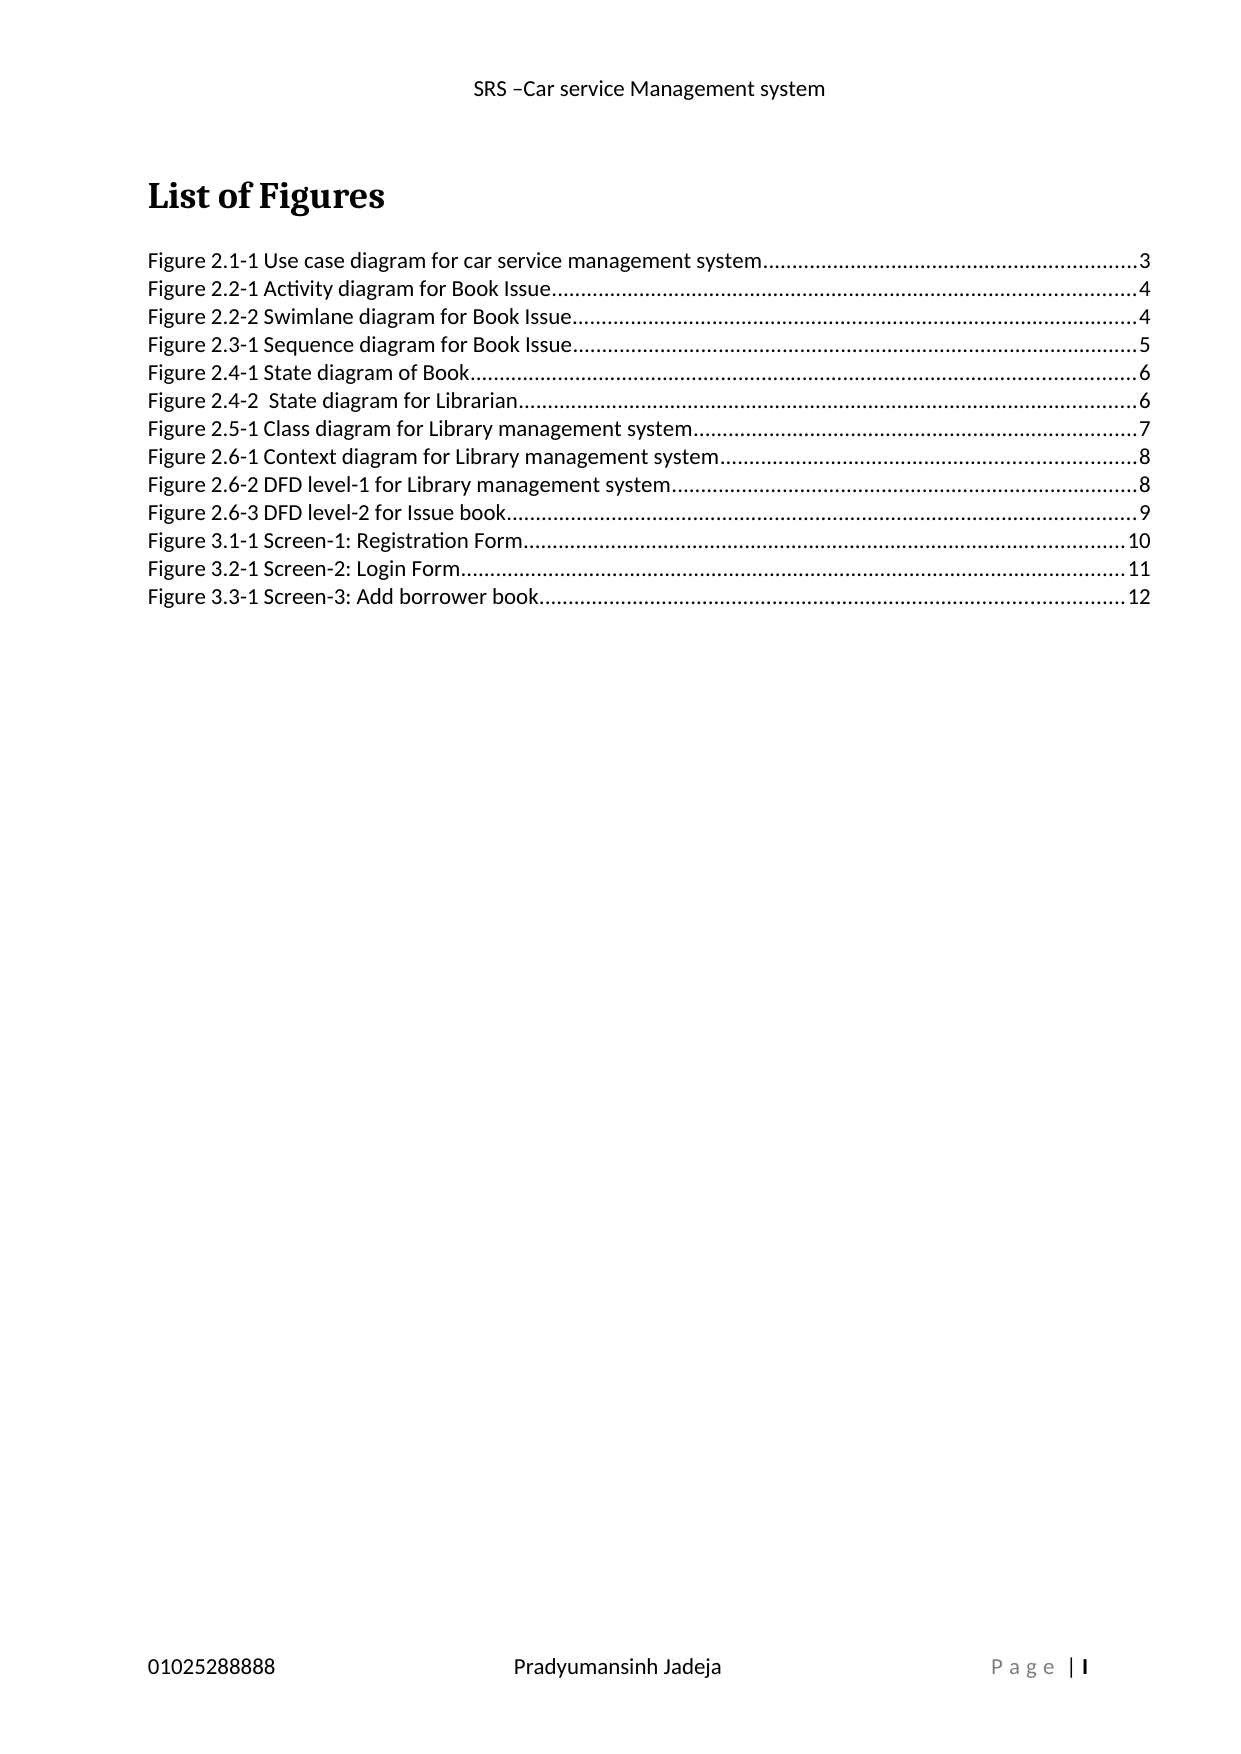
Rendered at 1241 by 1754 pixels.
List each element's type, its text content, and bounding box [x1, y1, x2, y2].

text Figure 2.2-2 Swimlane diagram for Book Issue 4 [148, 302, 1152, 330]
text Figure 2.4-2 State diagram for Librarian 6 [148, 386, 1152, 414]
text Figure 2.6-2 DFD level-1 for Library management system 8 [148, 470, 1152, 498]
text Figure 3.2-1 Screen-2: Login Form 11 [148, 554, 1152, 582]
text Figure 2.3-1 Sequence diagram for Book Issue 5 [148, 330, 1152, 358]
text Figure 2.1-1 Use case diagram for car service management system 3 [148, 246, 1152, 274]
text Figure 2.5-1 Class diagram for Library management system 7 [148, 414, 1152, 442]
subtitle List of Figures [148, 175, 1152, 218]
text Figure 3.1-1 Screen-1: Registration Form 10 [148, 526, 1152, 554]
text Figure 2.4-1 State diagram of Book 6 [148, 358, 1152, 386]
text Figure 2.6-1 Context diagram for Library management system 8 [148, 442, 1152, 470]
text Figure 2.2-1 Activity diagram for Book Issue 4 [148, 274, 1152, 302]
text Figure 2.6-3 DFD level-2 for Issue book 9 [148, 498, 1152, 526]
text Figure 3.3-1 Screen-3: Add borrower book 12 [148, 582, 1152, 610]
